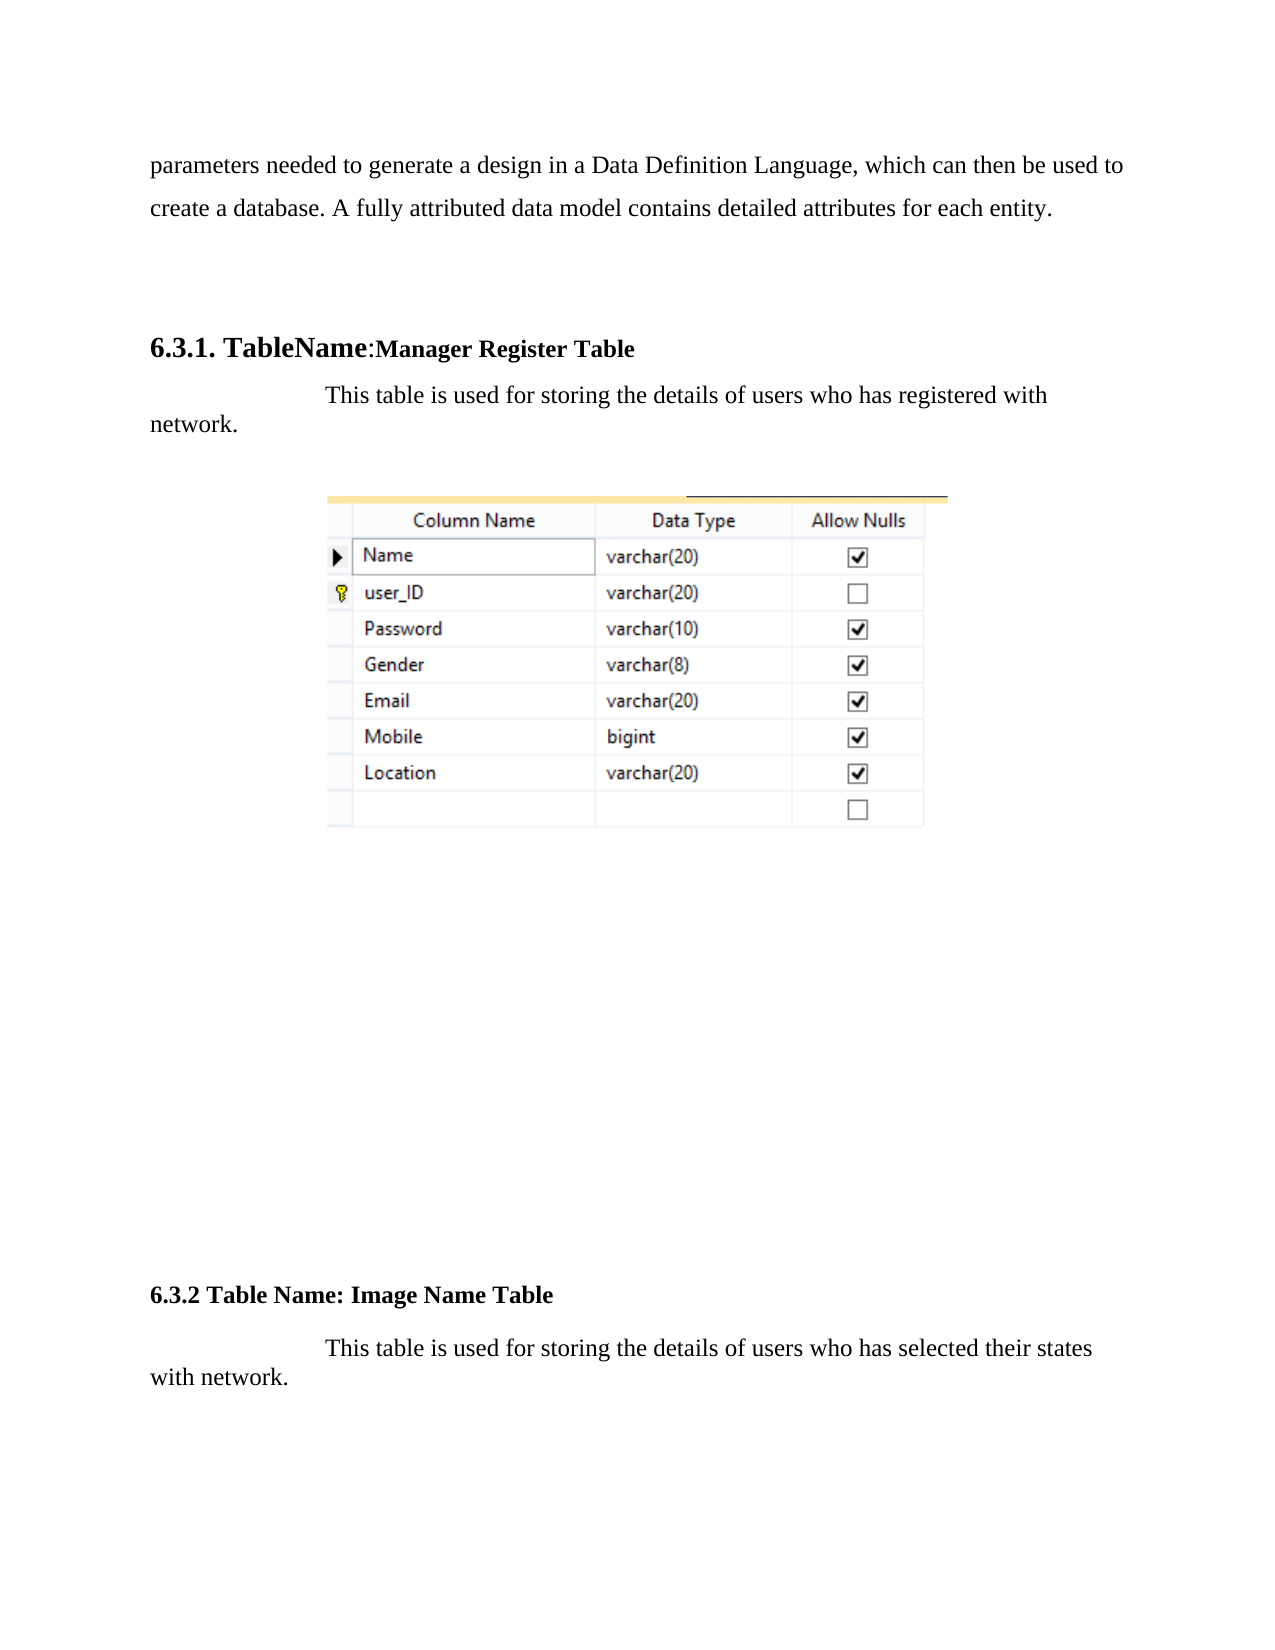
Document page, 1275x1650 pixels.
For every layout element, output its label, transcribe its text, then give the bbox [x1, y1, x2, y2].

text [150, 150, 1125, 222]
text This table is used for storing the details of users who has selected their states with network. [150, 1333, 1125, 1391]
text 6.3.1. TableName:Manager Register Table [150, 330, 1125, 363]
picture [327, 496, 948, 839]
text This table is used for storing the details of users who has registered with network. [150, 380, 1125, 437]
text 6.3.2 Table Name: Image Name Table [150, 1280, 1125, 1308]
